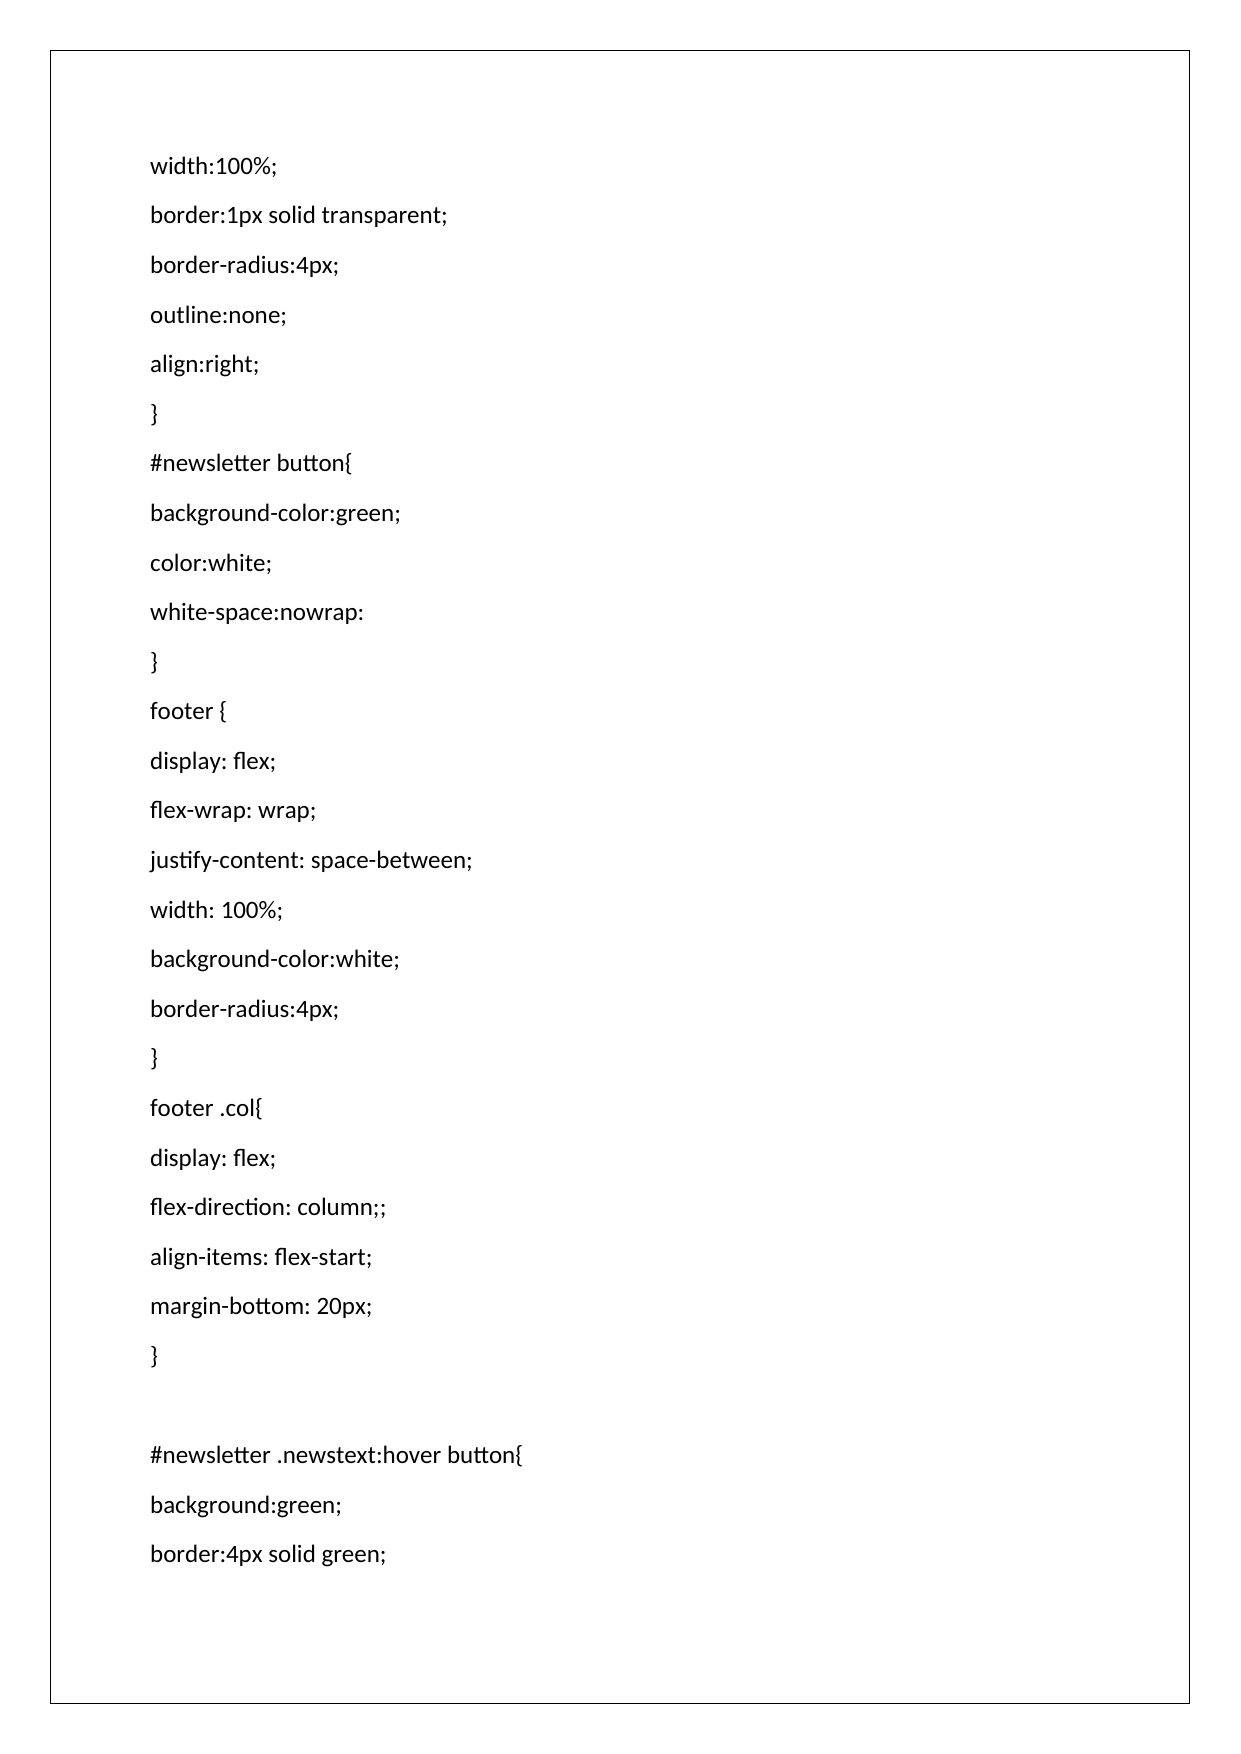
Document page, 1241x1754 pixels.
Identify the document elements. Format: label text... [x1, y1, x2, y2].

text footer { [150, 695, 1090, 726]
text background-color:white; [150, 943, 1090, 974]
text } [150, 1340, 1090, 1371]
text align:right; [150, 348, 1090, 379]
text footer .col{ [150, 1092, 1090, 1123]
text display: flex; [150, 745, 1090, 776]
text justify-content: space-between; [150, 844, 1090, 875]
text flex-wrap: wrap; [150, 794, 1090, 825]
text background:green; [150, 1489, 1090, 1519]
text background-color:green; [150, 497, 1090, 528]
text } [150, 398, 1090, 428]
text border-radius:4px; [150, 993, 1090, 1023]
text #newsletter button{ [150, 447, 1090, 478]
text } [150, 1042, 1090, 1073]
text display: flex; [150, 1142, 1090, 1172]
text align-items: flex-start; [150, 1241, 1090, 1271]
text width: 100%; [150, 894, 1090, 924]
text outline:none; [150, 299, 1090, 329]
text border:1px solid transparent; [150, 199, 1090, 230]
text #newsletter .newstext:hover button{ [150, 1439, 1090, 1470]
text border:4px solid green; [150, 1538, 1090, 1569]
text flex-direction: column;; [150, 1191, 1090, 1222]
text width:100%; [150, 150, 1090, 181]
text margin-bottom: 20px; [150, 1290, 1090, 1321]
text } [150, 646, 1090, 676]
text border-radius:4px; [150, 249, 1090, 280]
text white-space:nowrap: [150, 596, 1090, 627]
text color:white; [150, 547, 1090, 577]
